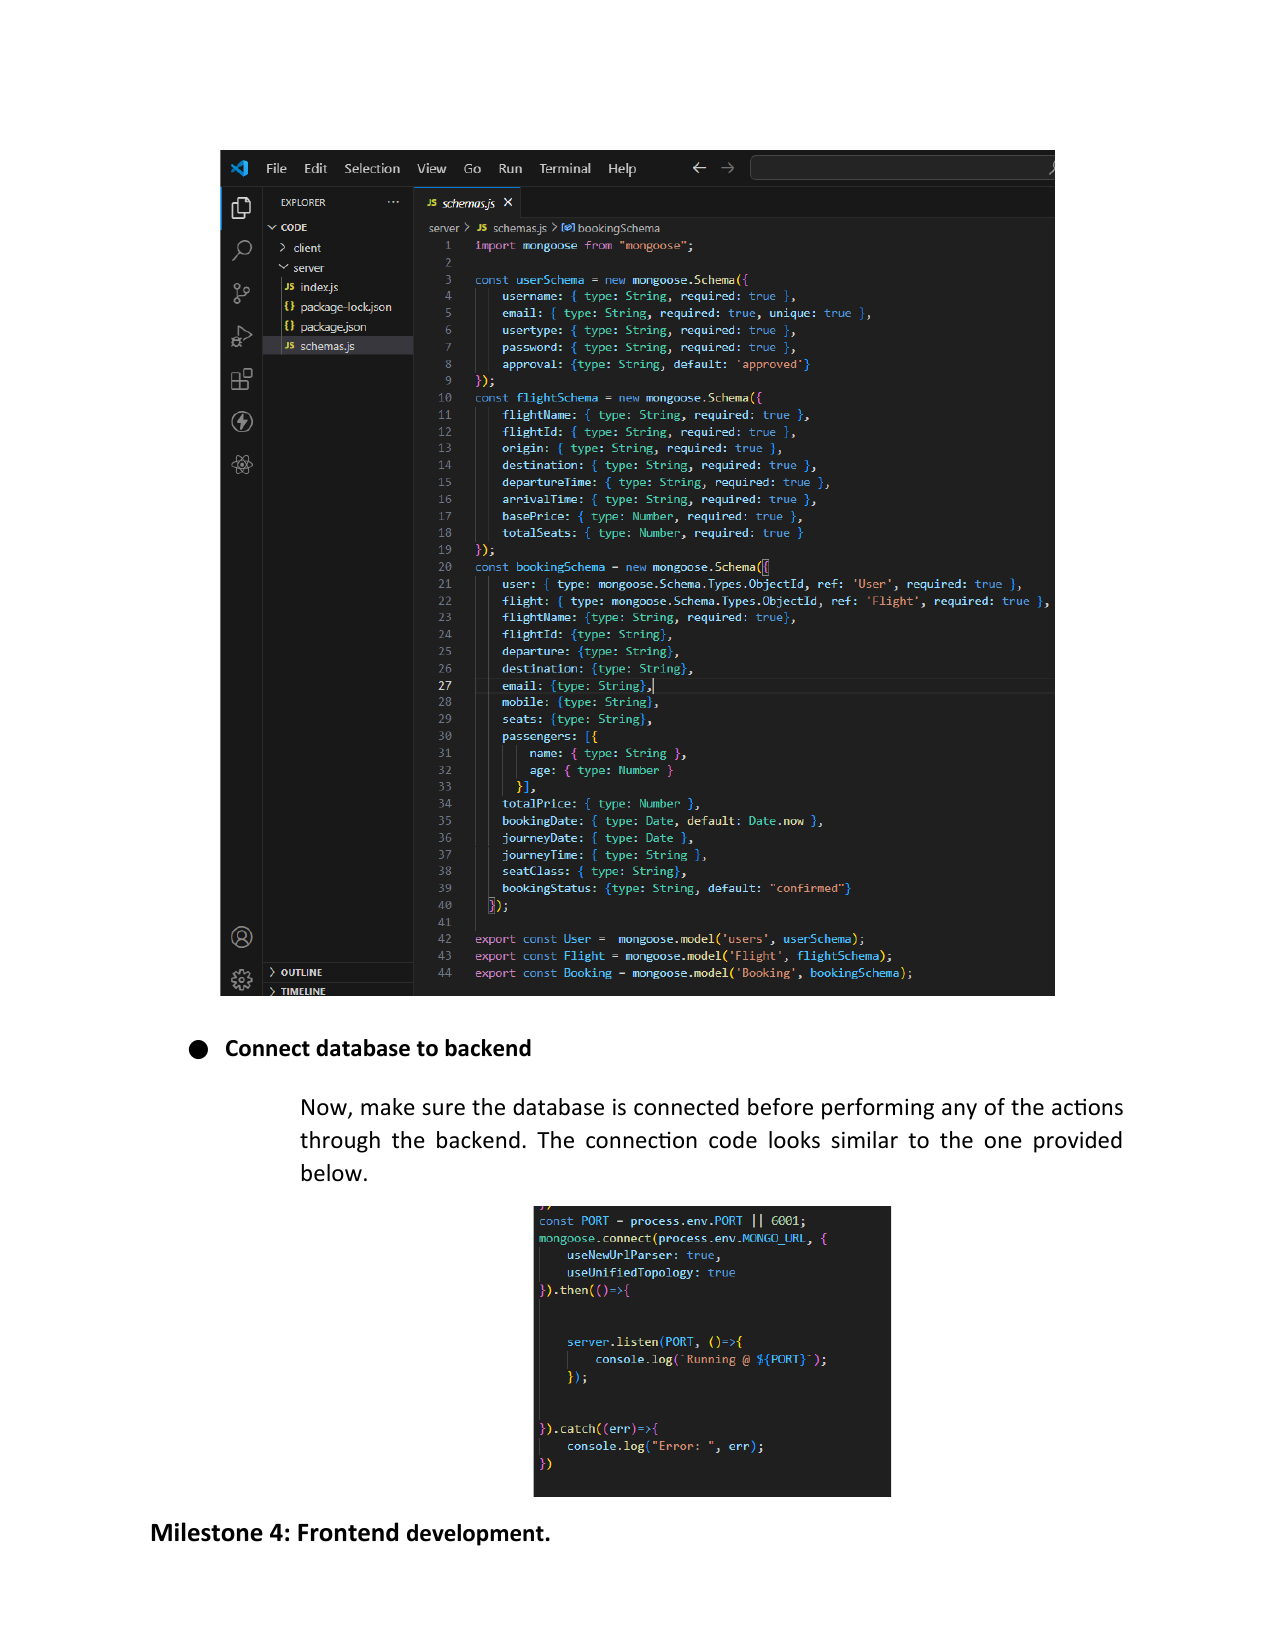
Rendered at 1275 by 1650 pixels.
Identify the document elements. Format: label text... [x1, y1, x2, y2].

picture [220, 150, 1055, 996]
picture [533, 1206, 892, 1497]
list Connect database to backend [187, 1019, 1125, 1070]
text Now, make sure the database is connected before performing any of the actions through the backend. The connection code looks similar to the one provided below. [300, 1091, 1125, 1187]
text Milestone 4: Frontend development. [150, 1515, 1125, 1548]
